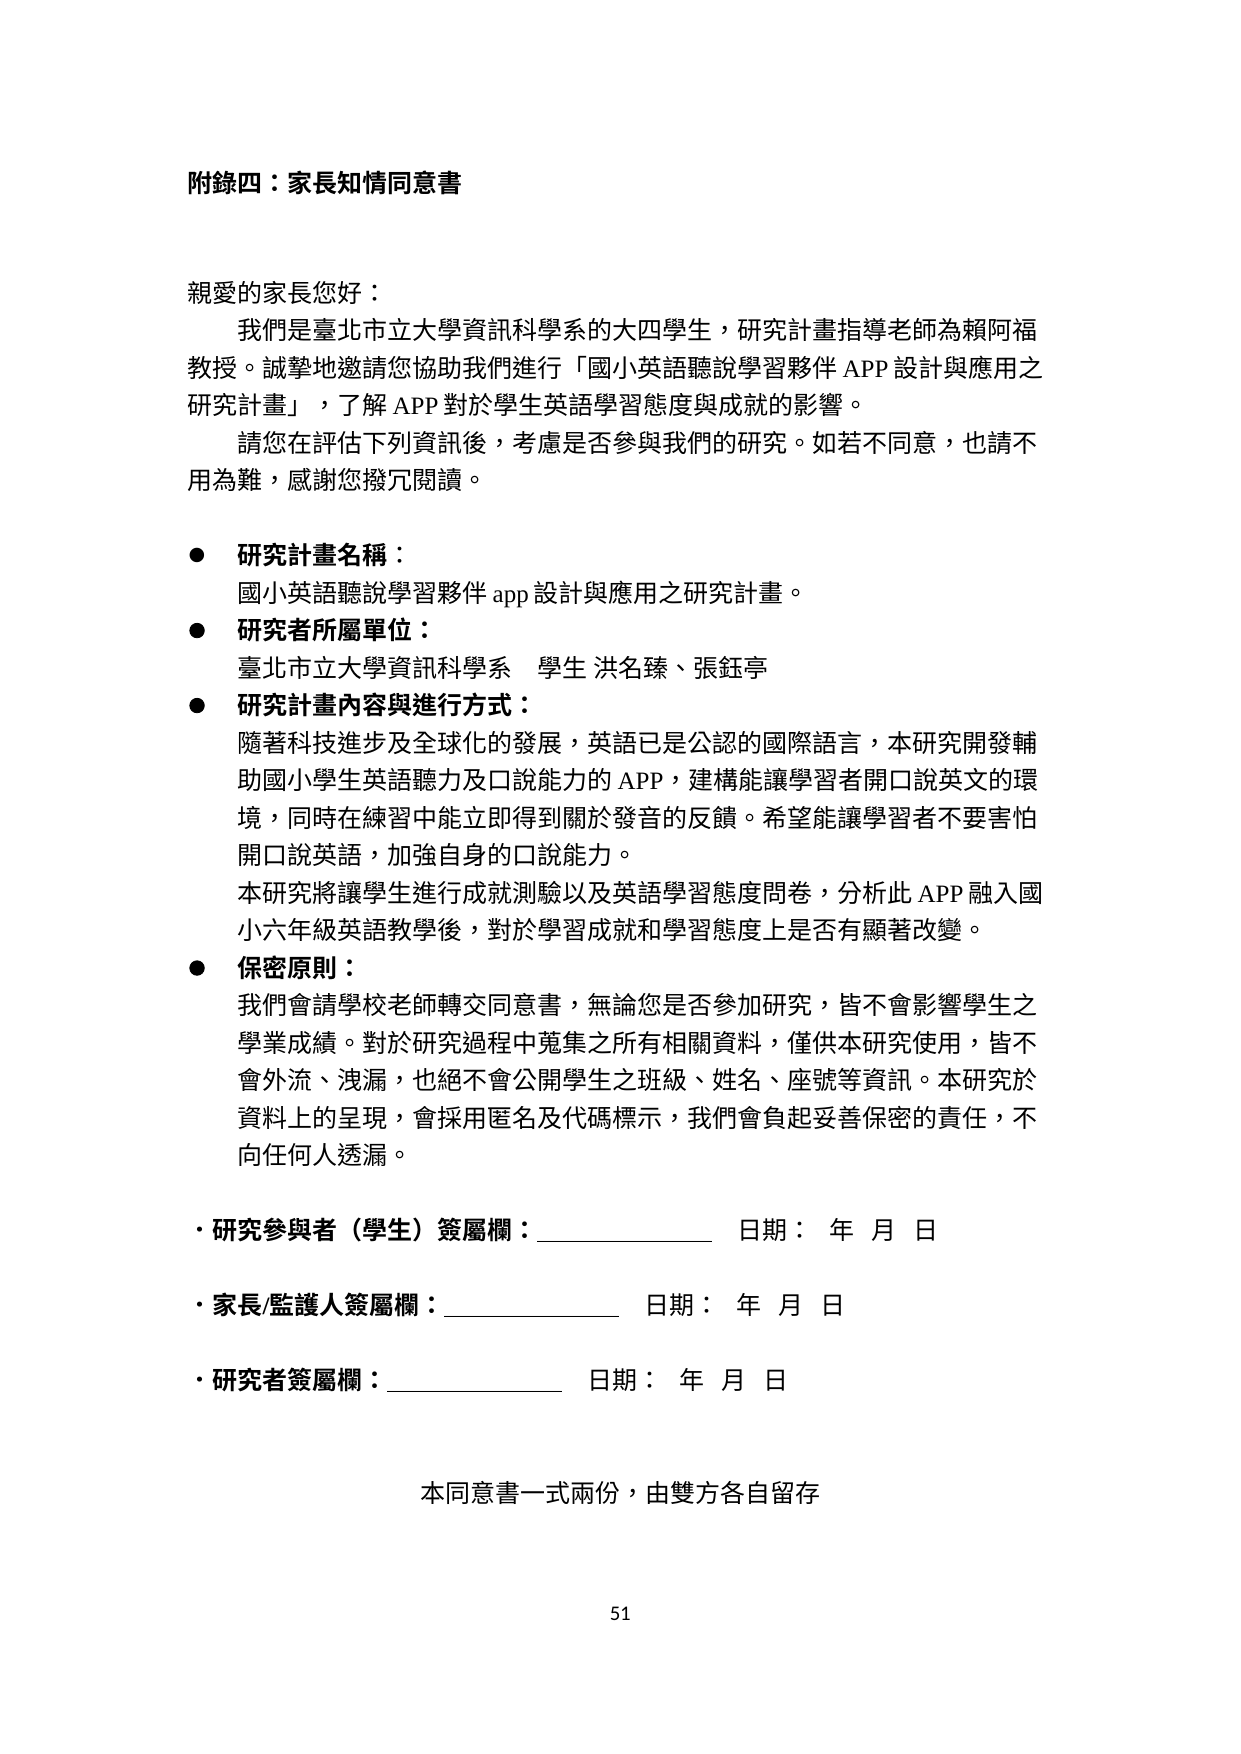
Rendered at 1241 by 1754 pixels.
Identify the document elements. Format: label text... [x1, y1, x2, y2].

list 我們會請學校老師轉交同意書，無論您是否參加研究，皆不會影響學生之學業成績。對於研究過程中蒐集之所有相關資料，僅供本研究使用，皆不會外流、洩漏，也絕不會公開學生之班級、姓名、座號等資訊。本研究於資料上的呈現，會採用匿名及代碼標示，我們會負起妥善保密的責任，不向任何人透漏。 [237, 985, 1053, 1172]
text 我們是臺北市立大學資訊科學系的大四學生，研究計畫指導老師為賴阿福教授。誠摯地邀請您協助我們進行「國小英語聽說學習夥伴APP設計與應用之研究計畫」，了解APP對於學生英語學習態度與成就的影響。 [187, 310, 1053, 422]
text 國小英語聽說學習夥伴app設計與應用之研究計畫。 [187, 572, 1053, 610]
text ．研究參與者（學生）簽屬欄：＿＿＿＿＿＿＿ 日期： 年 月 日 [187, 1210, 1053, 1247]
subtitle 附錄四：家長知情同意書 [187, 162, 1053, 200]
text 臺北市立大學資訊科學系 學生 洪名臻、張鈺亭 [187, 647, 1053, 685]
text 本研究將讓學生進行成就測驗以及英語學習態度問卷，分析此APP融入國小六年級英語教學後，對於學習成就和學習態度上是否有顯著改變。 [237, 872, 1053, 947]
text 親愛的家長您好： [187, 272, 1053, 310]
text 本同意書一式兩份，由雙方各自留存 [187, 1472, 1053, 1510]
text ．家長/監護人簽屬欄：＿＿＿＿＿＿＿ 日期： 年 月 日 [187, 1285, 1053, 1322]
list 保密原則： [187, 947, 1053, 985]
list 研究計畫名稱： [187, 535, 1053, 572]
list 研究計畫內容與進行方式： [187, 685, 1053, 722]
text ．研究者簽屬欄：＿＿＿＿＿＿＿ 日期： 年 月 日 [187, 1360, 1053, 1397]
text 請您在評估下列資訊後，考慮是否參與我們的研究。如若不同意，也請不用為難，感謝您撥冗閱讀。 [187, 422, 1053, 497]
text 隨著科技進步及全球化的發展，英語已是公認的國際語言，本研究開發輔助國小學生英語聽力及口說能力的APP，建構能讓學習者開口說英文的環境，同時在練習中能立即得到關於發音的反饋。希望能讓學習者不要害怕開口說英語，加強自身的口說能力。 [237, 722, 1053, 872]
list 研究者所屬單位： [187, 610, 1053, 647]
